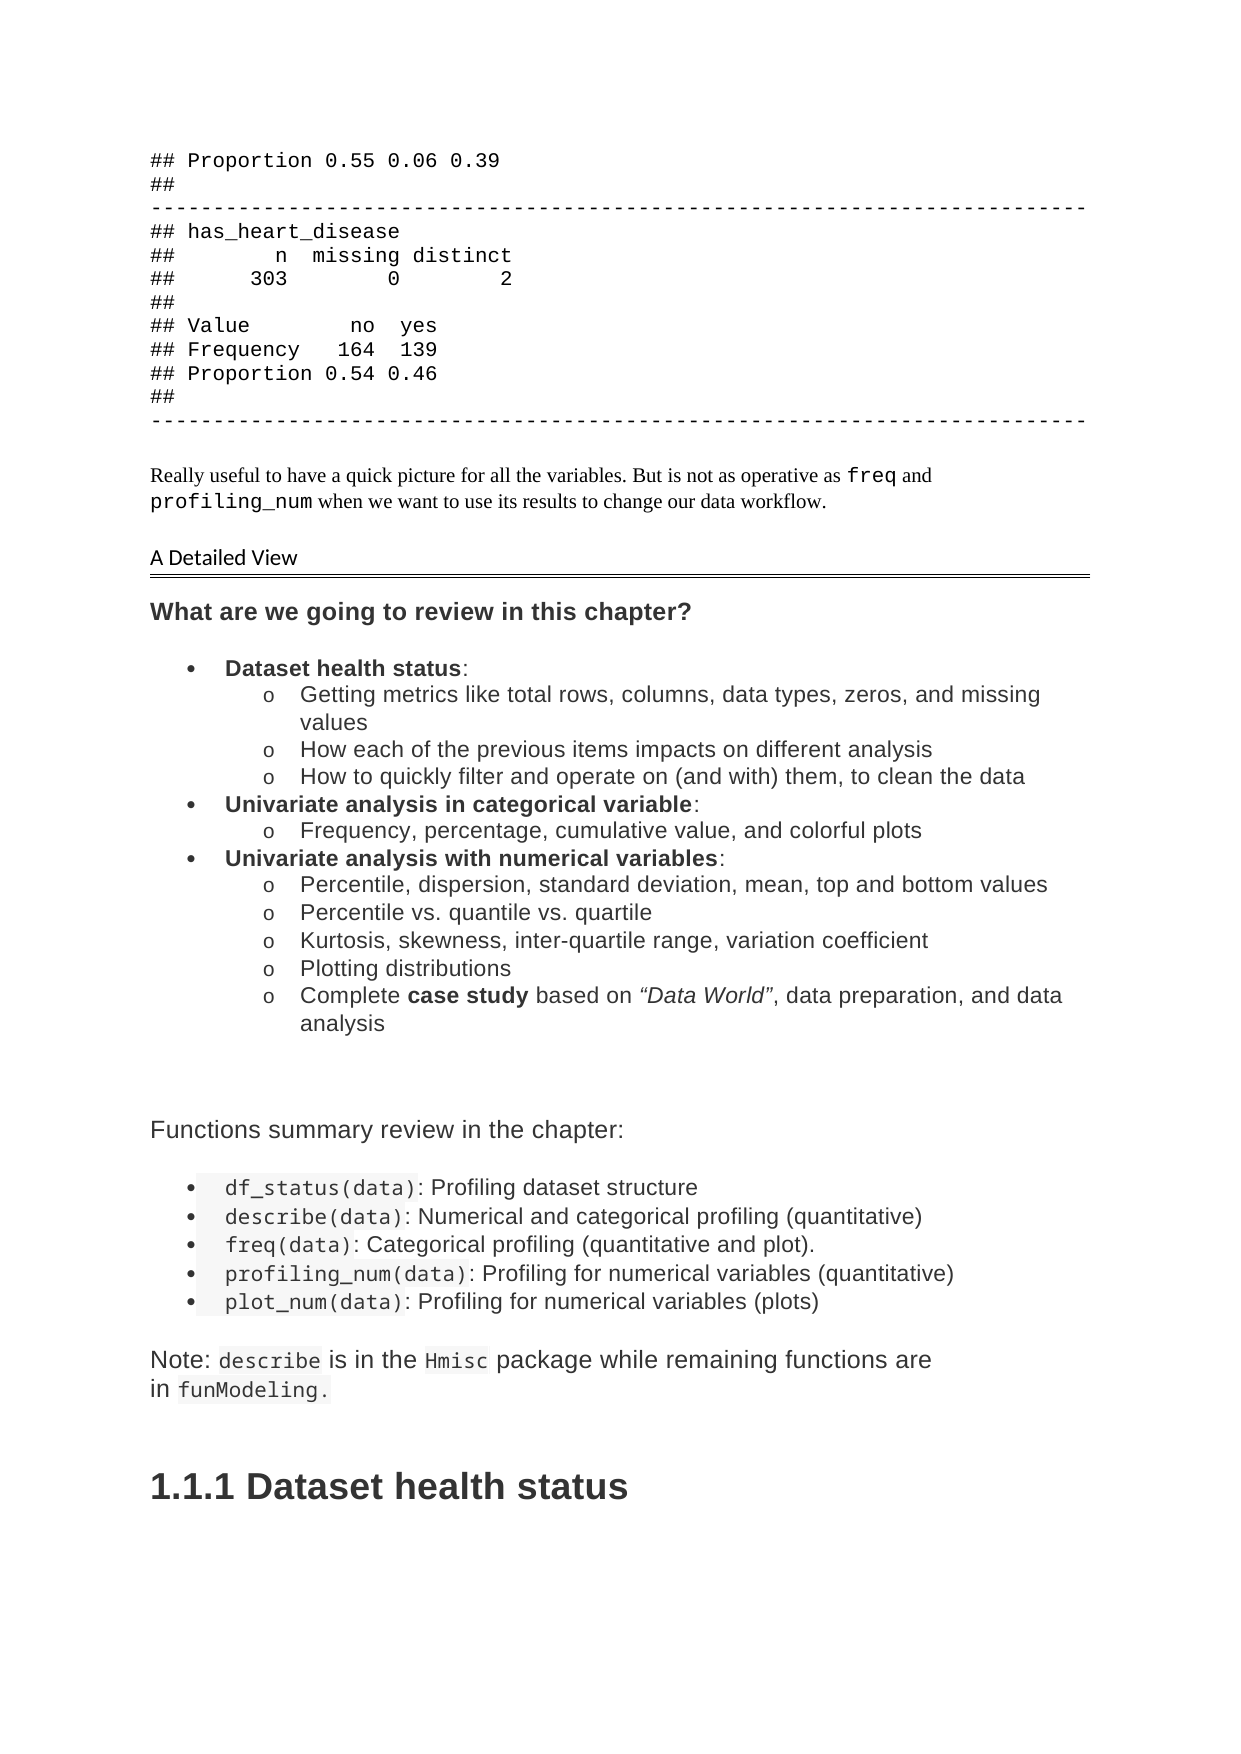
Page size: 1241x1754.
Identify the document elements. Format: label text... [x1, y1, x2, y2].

text A Detailed View [150, 543, 1090, 574]
list freq(data): Categorical profiling (quantitative and plot). [354, 1230, 1090, 1259]
list Complete case study based on “Data World”, data preparation, and data analysis [262, 982, 1090, 1036]
list Plotting distributions [262, 954, 1090, 982]
text ## n missing distinct [150, 244, 1090, 268]
text ## 303 0 2 [150, 268, 1090, 292]
list plot_num(data): Profiling for numerical variables (plots) [405, 1287, 1090, 1316]
list Percentile vs. quantile vs. quartile [262, 899, 1090, 927]
list df_status(data): Profiling dataset structure [418, 1173, 1090, 1202]
text ## Proportion 0.54 0.46 [150, 363, 1090, 386]
text Functions summary review in the chapter: [150, 1115, 1090, 1144]
text What are we going to review in this chapter? [150, 597, 1090, 626]
text ## Value no yes [150, 316, 1090, 339]
text ## Frequency 164 139 [150, 339, 1090, 363]
list Univariate analysis with numerical variables: [187, 845, 1090, 871]
list Dataset health status: [187, 655, 1090, 681]
text ## --------------------------------------------------------------------------- [150, 386, 1090, 434]
list How to quickly filter and operate on (and with) them, to clean the data [262, 763, 1090, 791]
list How each of the previous items impacts on different analysis [262, 736, 1090, 763]
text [150, 174, 1090, 221]
list Frequency, percentage, cumulative value, and colorful plots [262, 817, 1090, 845]
text ## [150, 292, 1090, 316]
text ## has_heart_disease [150, 221, 1090, 244]
subtitle 1.1.1 Dataset health status [150, 1464, 1090, 1508]
list describe(data): Numerical and categorical profiling (quantitative) [405, 1202, 1090, 1230]
list Kurtosis, skewness, inter-quartile range, variation coefficient [262, 927, 1090, 954]
text Note: describe is in the Hmisc package while remaining functions are in funModeling. [150, 1345, 1090, 1404]
list Getting metrics like total rows, columns, data types, zeros, and missing values [262, 681, 1090, 736]
list Percentile, dispersion, standard deviation, mean, top and bottom values [262, 871, 1090, 899]
text Really useful to have a quick picture for all the variables. But is not as operative as freq and profiling_num when we want to use its results to change our data workflow. [150, 463, 1090, 514]
text ## Proportion 0.55 0.06 0.39 [150, 150, 1090, 174]
list profiling_num(data): Profiling for numerical variables (quantitative) [469, 1259, 1090, 1287]
list Univariate analysis in categorical variable: [187, 791, 1090, 817]
